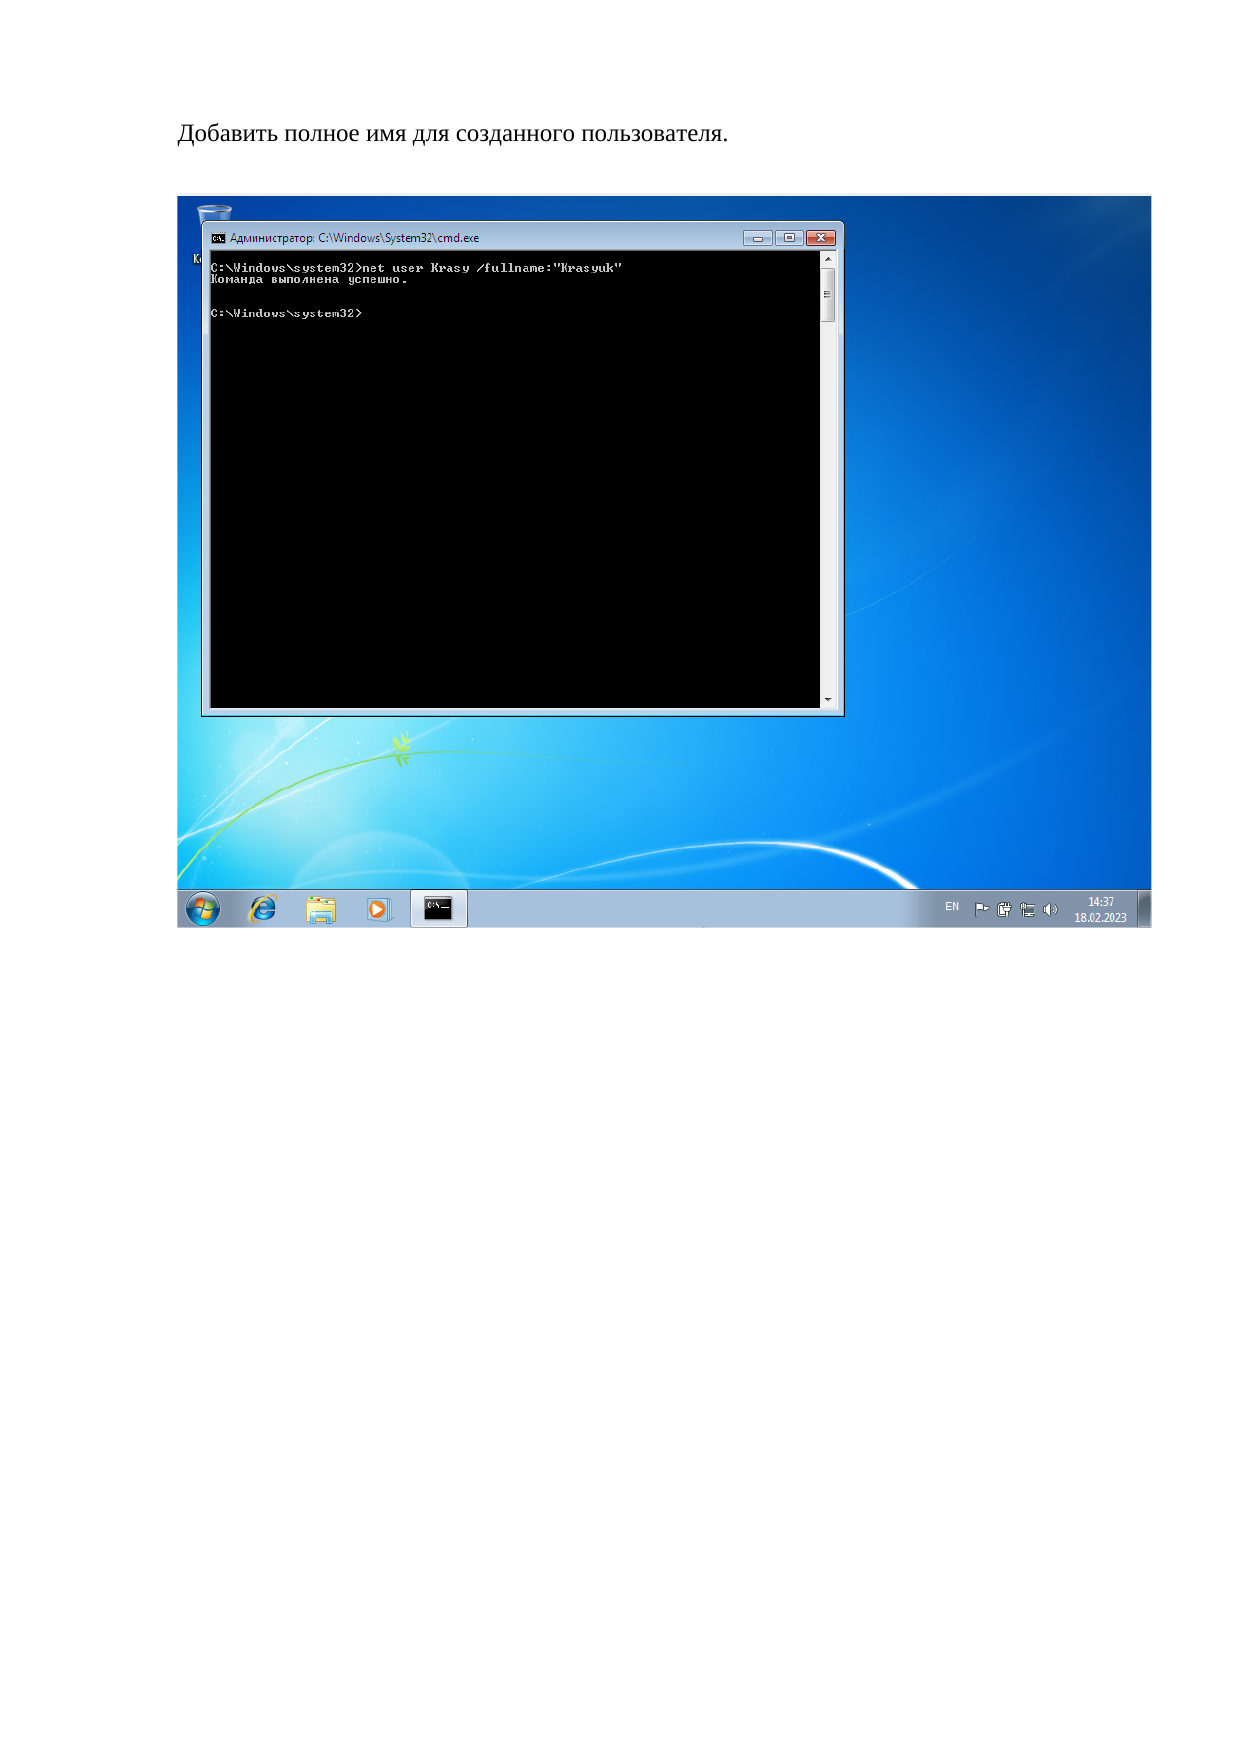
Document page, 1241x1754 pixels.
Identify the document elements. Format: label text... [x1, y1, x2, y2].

picture [177, 193, 1152, 928]
text Добавить полное имя для созданного пользователя. [177, 118, 1152, 147]
